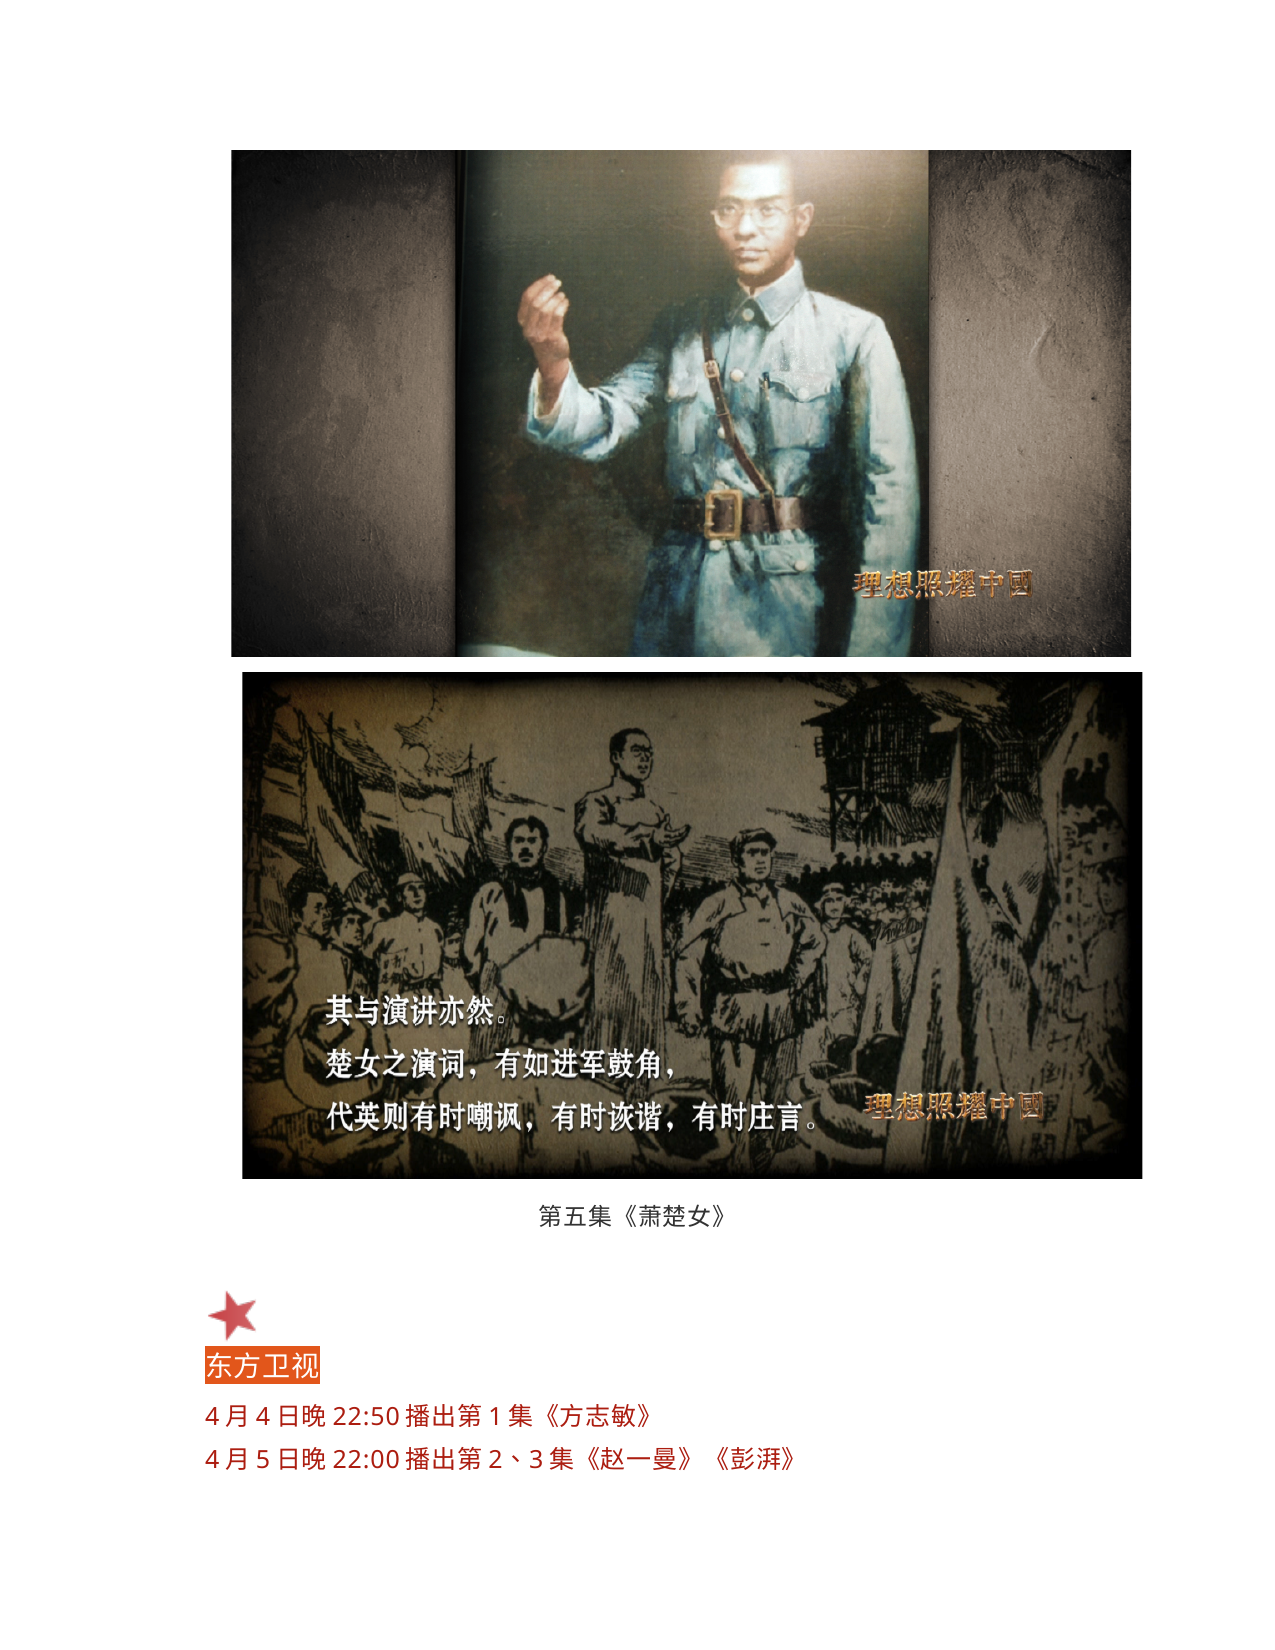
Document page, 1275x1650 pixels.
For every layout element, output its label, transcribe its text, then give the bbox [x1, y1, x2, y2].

text 东方卫视 [205, 1342, 1062, 1384]
text 4月5日晚22:00播出第2、3集《赵一曼》《彭湃》 [205, 1433, 1062, 1476]
picture [242, 672, 1143, 1179]
picture [231, 150, 1132, 657]
text 第五集《萧楚女》 [236, 1194, 1039, 1232]
picture [207, 1290, 257, 1342]
text 4月4日晚22:50播出第1集《方志敏》 [205, 1391, 1062, 1433]
